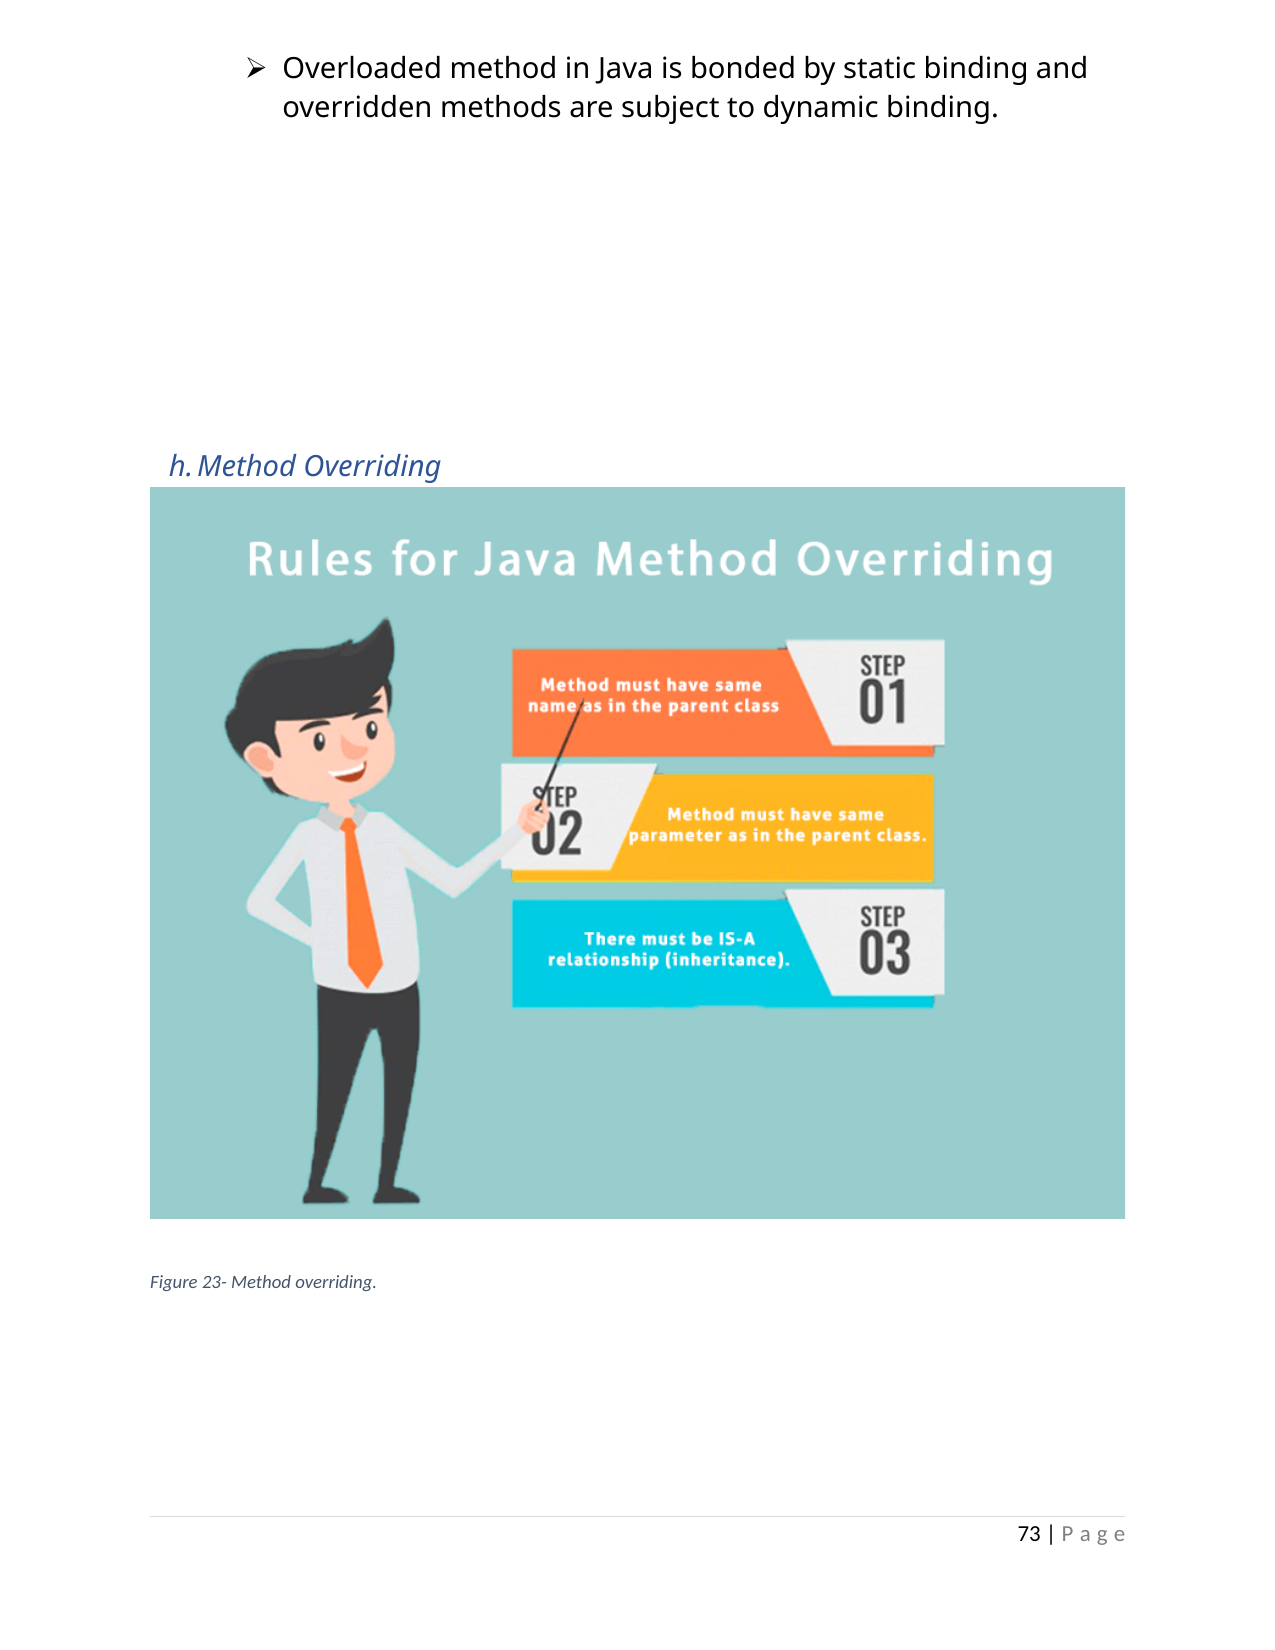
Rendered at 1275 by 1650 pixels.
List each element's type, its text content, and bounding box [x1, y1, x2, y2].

picture [150, 487, 1125, 1219]
subtitle Method Overriding [169, 445, 1125, 484]
text Figure 23- Method overriding. [150, 1271, 1125, 1294]
list Overloaded method in Java is bonded by static binding and overridden methods are subject to dynamic binding. [244, 47, 1125, 126]
